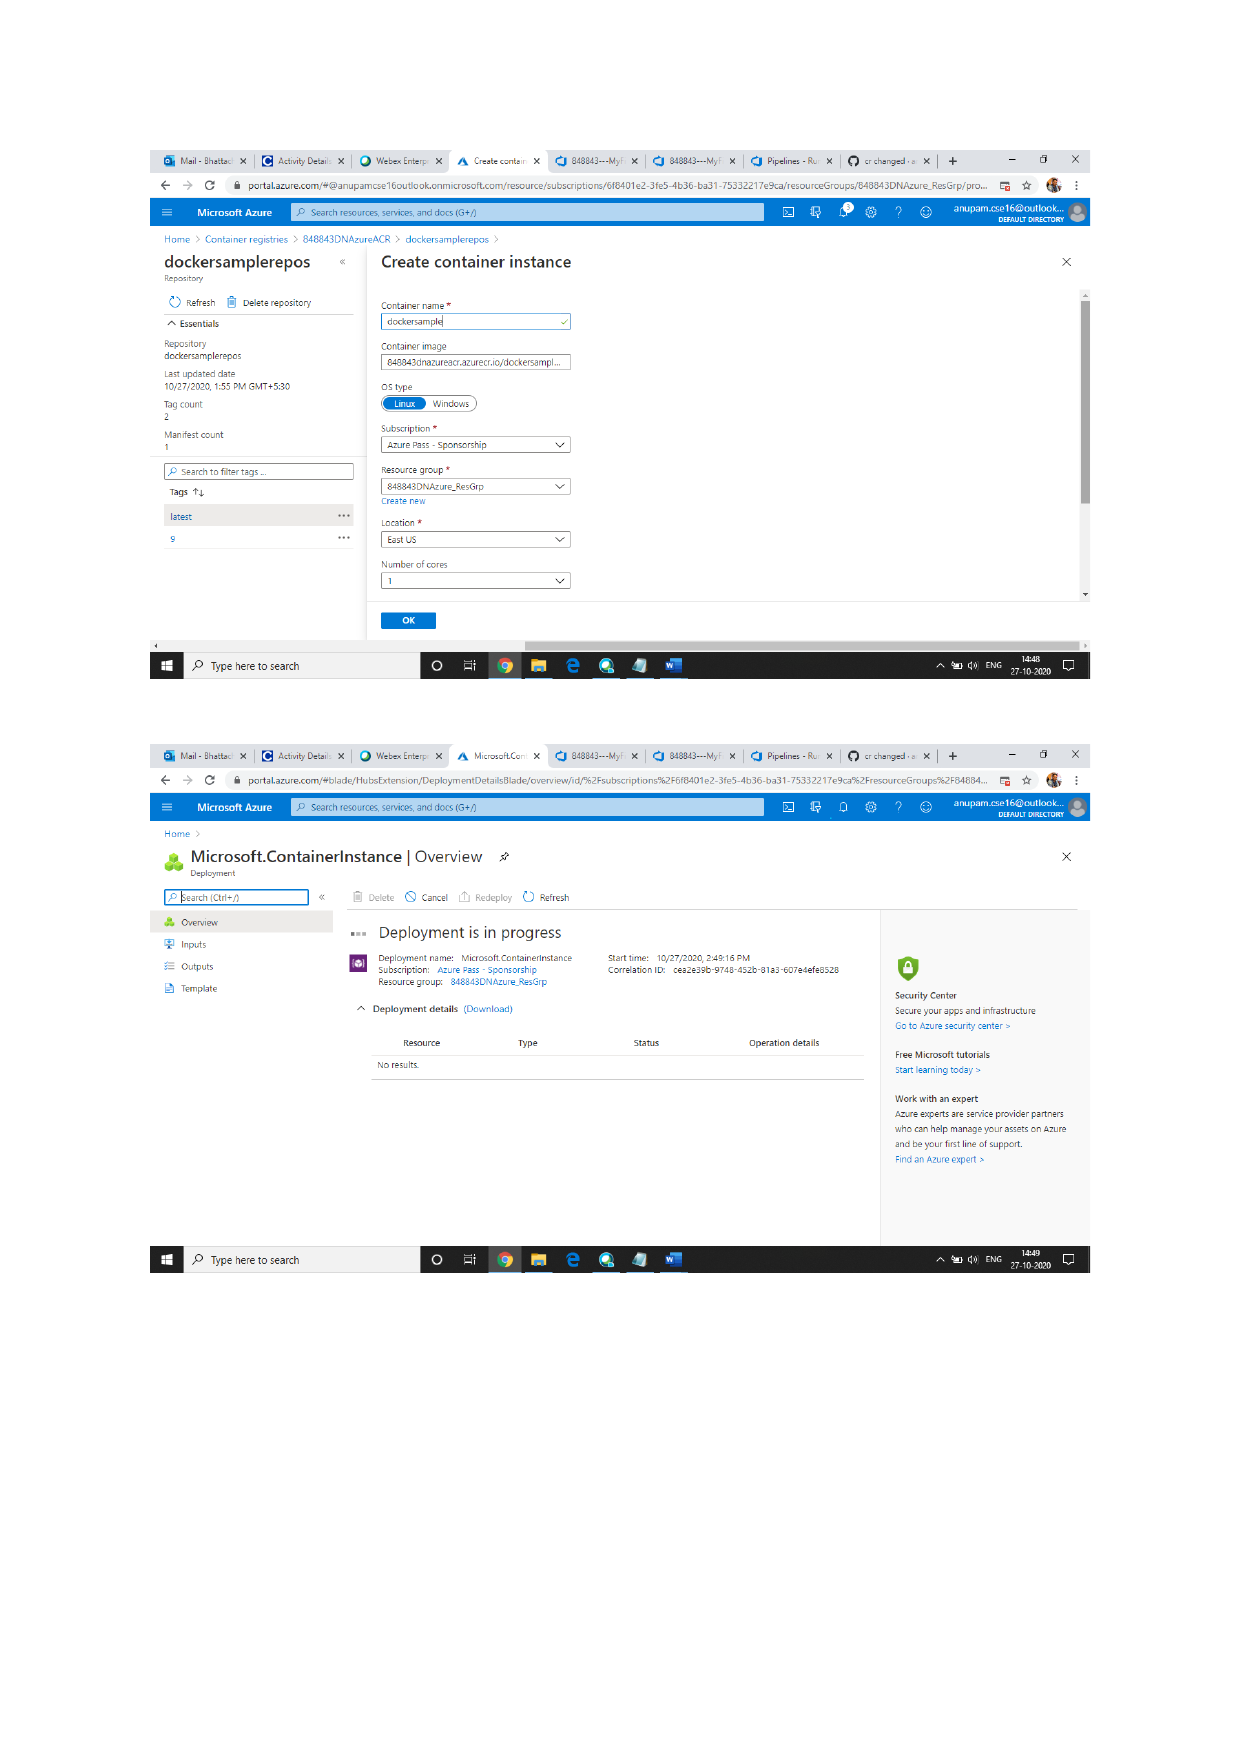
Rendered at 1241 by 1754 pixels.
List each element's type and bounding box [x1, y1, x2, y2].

picture [150, 744, 1091, 1273]
picture [150, 150, 1091, 679]
